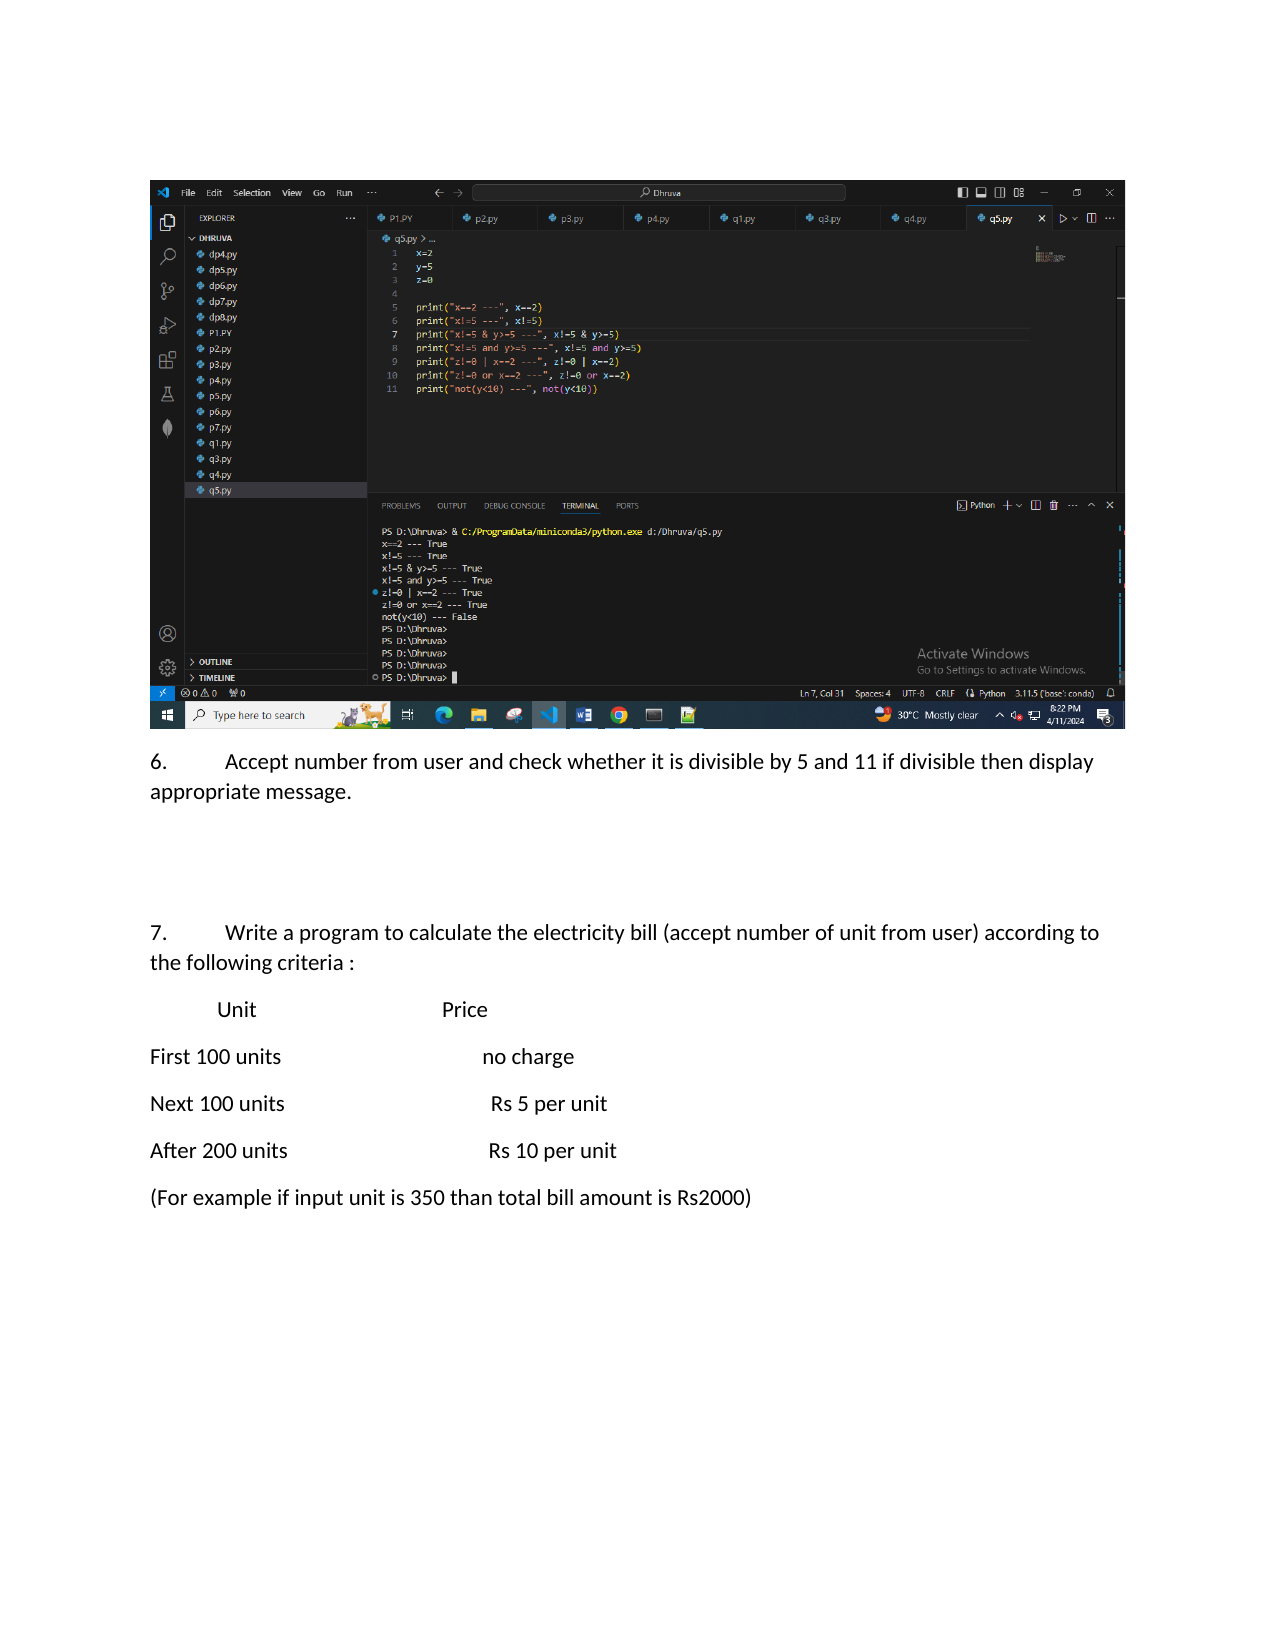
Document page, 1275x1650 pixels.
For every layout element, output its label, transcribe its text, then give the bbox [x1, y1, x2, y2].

picture [150, 180, 1125, 729]
text Unit Price [150, 995, 1125, 1023]
text After 200 units Rs 10 per unit [150, 1136, 1125, 1164]
text Next 100 units Rs 5 per unit [150, 1089, 1125, 1117]
text (For example if input unit is 350 than total bill amount is Rs2000) [150, 1183, 1125, 1211]
text 6. Accept number from user and check whether it is divisible by 5 and 11 if divisible then display appropriate message. [150, 747, 1125, 805]
text First 100 units no charge [150, 1042, 1125, 1070]
text 7. Write a program to calculate the electricity bill (accept number of unit from user) according to the following criteria : [150, 918, 1125, 976]
